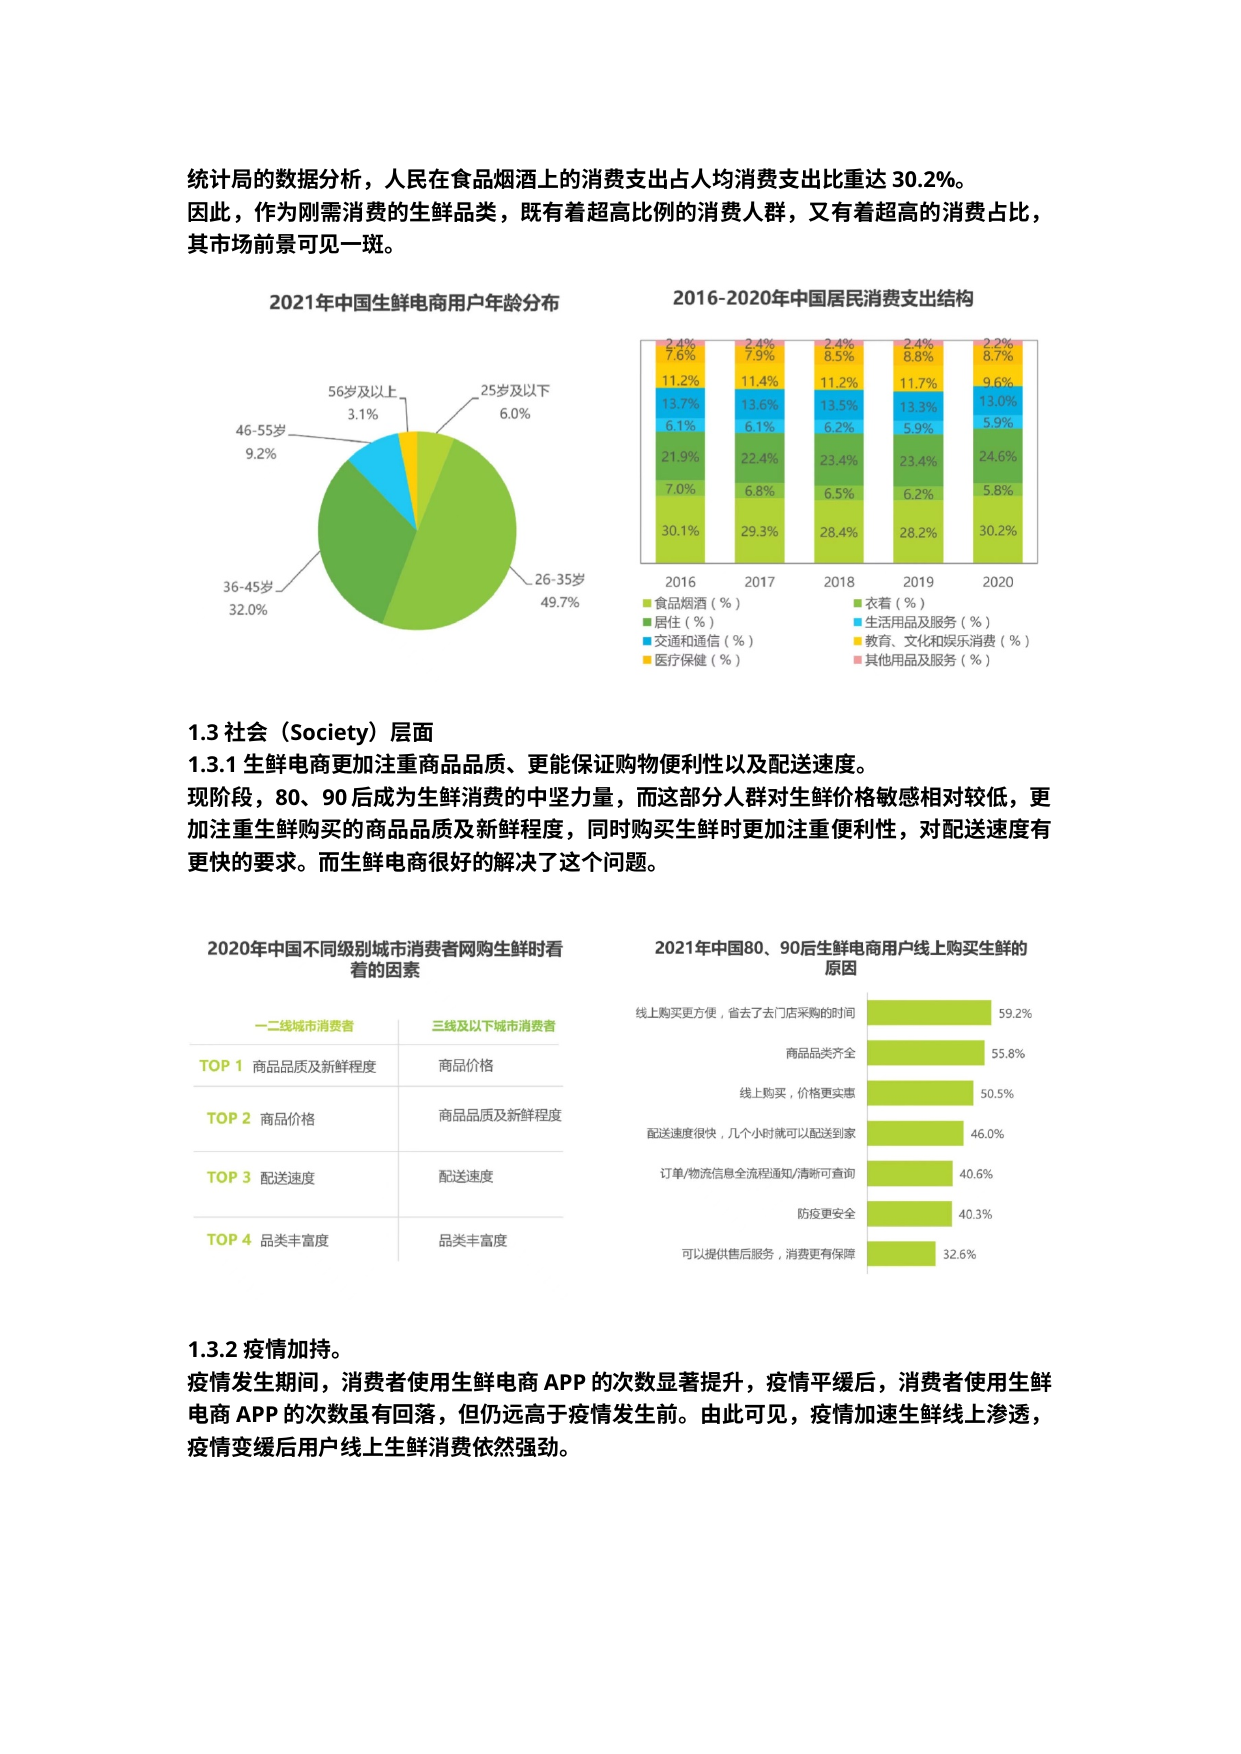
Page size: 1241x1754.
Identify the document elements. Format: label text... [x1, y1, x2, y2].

text 1.3.2 疫情加持。 [187, 1332, 1053, 1364]
picture [187, 259, 1053, 692]
picture [187, 877, 1053, 1309]
text 1.3 社会（Society）层面 [187, 714, 1053, 747]
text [187, 162, 1053, 194]
text 现阶段，80、90后成为生鲜消费的中坚力量，而这部分人群对生鲜价格敏感相对较低，更加注重生鲜购买的商品品质及新鲜程度，同时购买生鲜时更加注重便利性，对配送速度有更快的要求。而生鲜电商很好的解决了这个问题。 [187, 779, 1053, 877]
text 因此，作为刚需消费的生鲜品类，既有着超高比例的消费人群，又有着超高的消费占比，其市场前景可见一斑。 [187, 194, 1053, 259]
text 1.3.1 生鲜电商更加注重商品品质、更能保证购物便利性以及配送速度。 [187, 747, 1053, 779]
text 疫情发生期间，消费者使用生鲜电商APP的次数显著提升，疫情平缓后，消费者使用生鲜电商APP的次数虽有回落，但仍远高于疫情发生前。由此可见，疫情加速生鲜线上渗透，疫情变缓后用户线上生鲜消费依然强劲。 [187, 1364, 1053, 1462]
